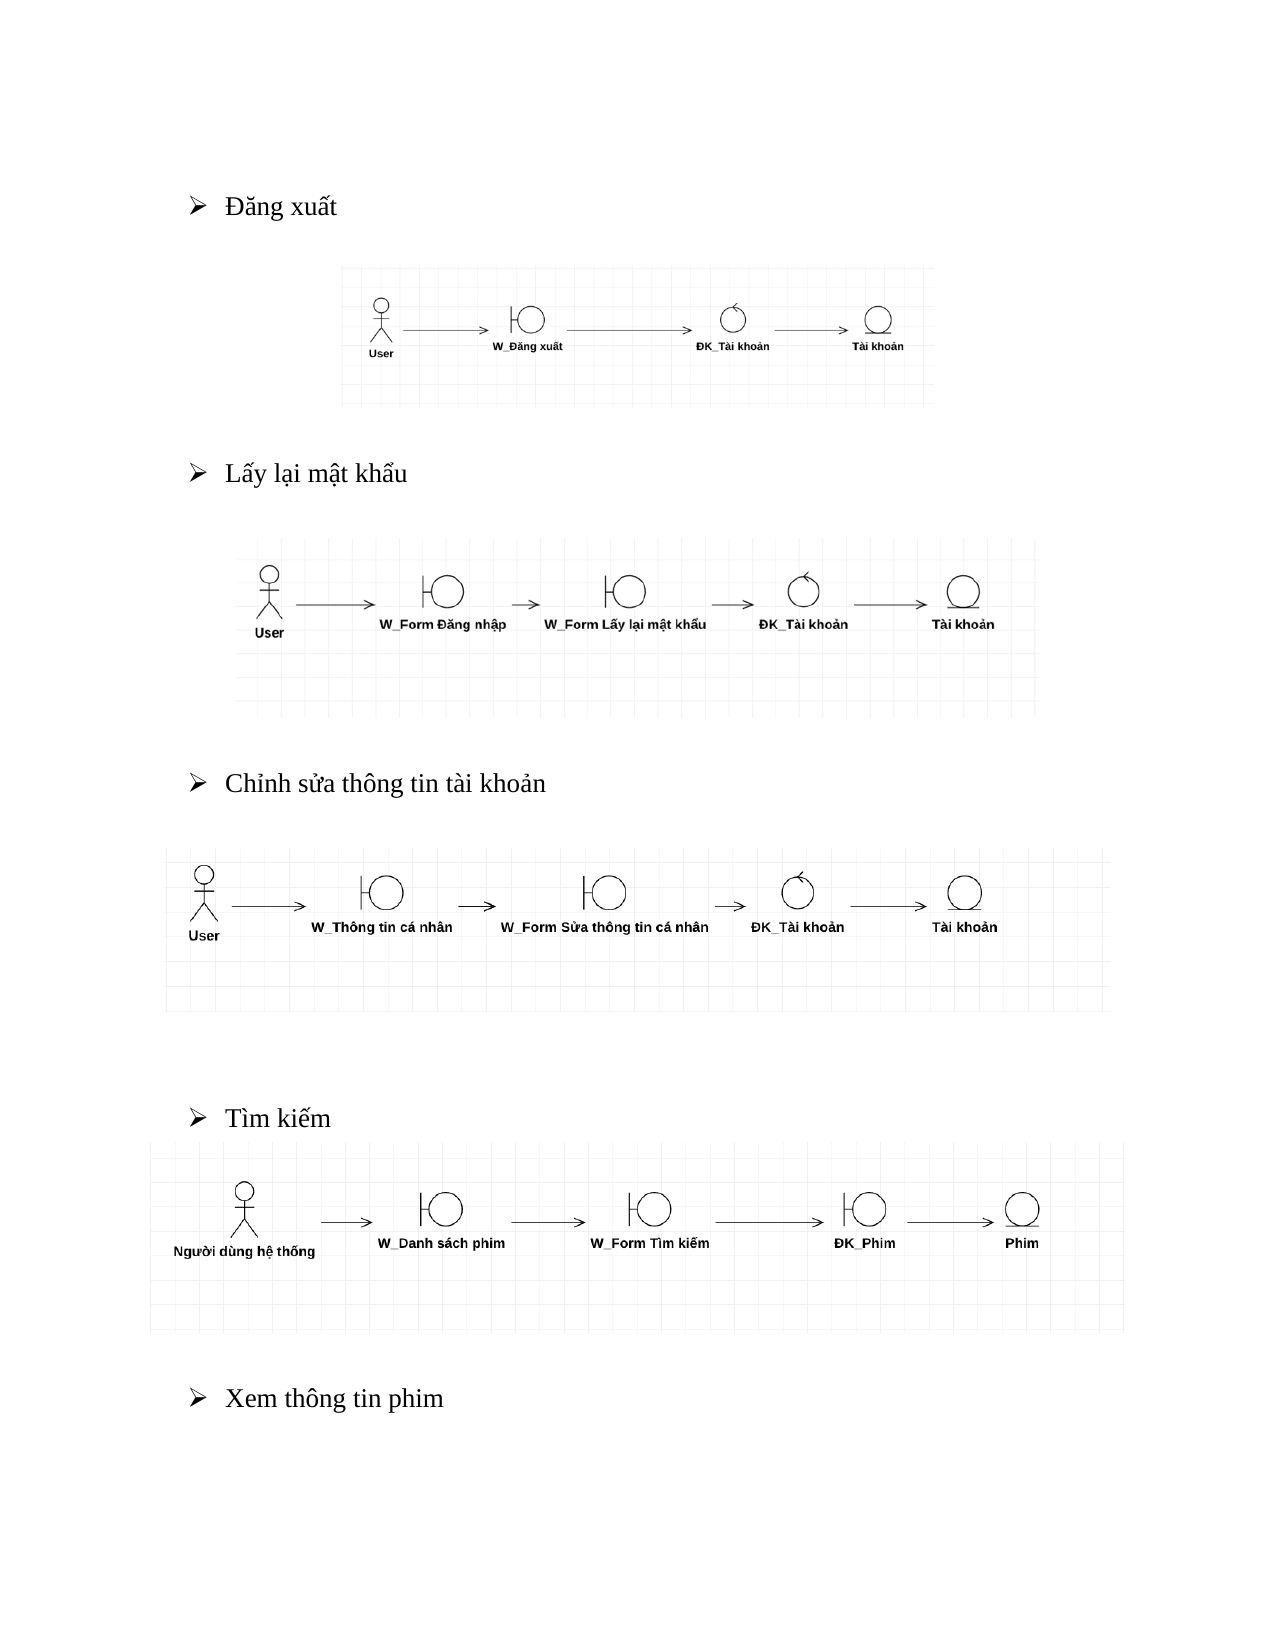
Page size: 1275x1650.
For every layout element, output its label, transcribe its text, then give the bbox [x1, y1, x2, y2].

list Tìm kiếm [187, 1102, 1125, 1133]
picture [164, 848, 1111, 1012]
picture [235, 538, 1040, 718]
list Xem thông tin phim [187, 1382, 1125, 1413]
list Chỉnh sửa thông tin tài khoản [187, 768, 1125, 799]
list Đăng xuất [187, 190, 1125, 222]
picture [150, 1142, 1125, 1333]
picture [340, 265, 935, 408]
list Lấy lại mật khẩu [187, 457, 1125, 489]
